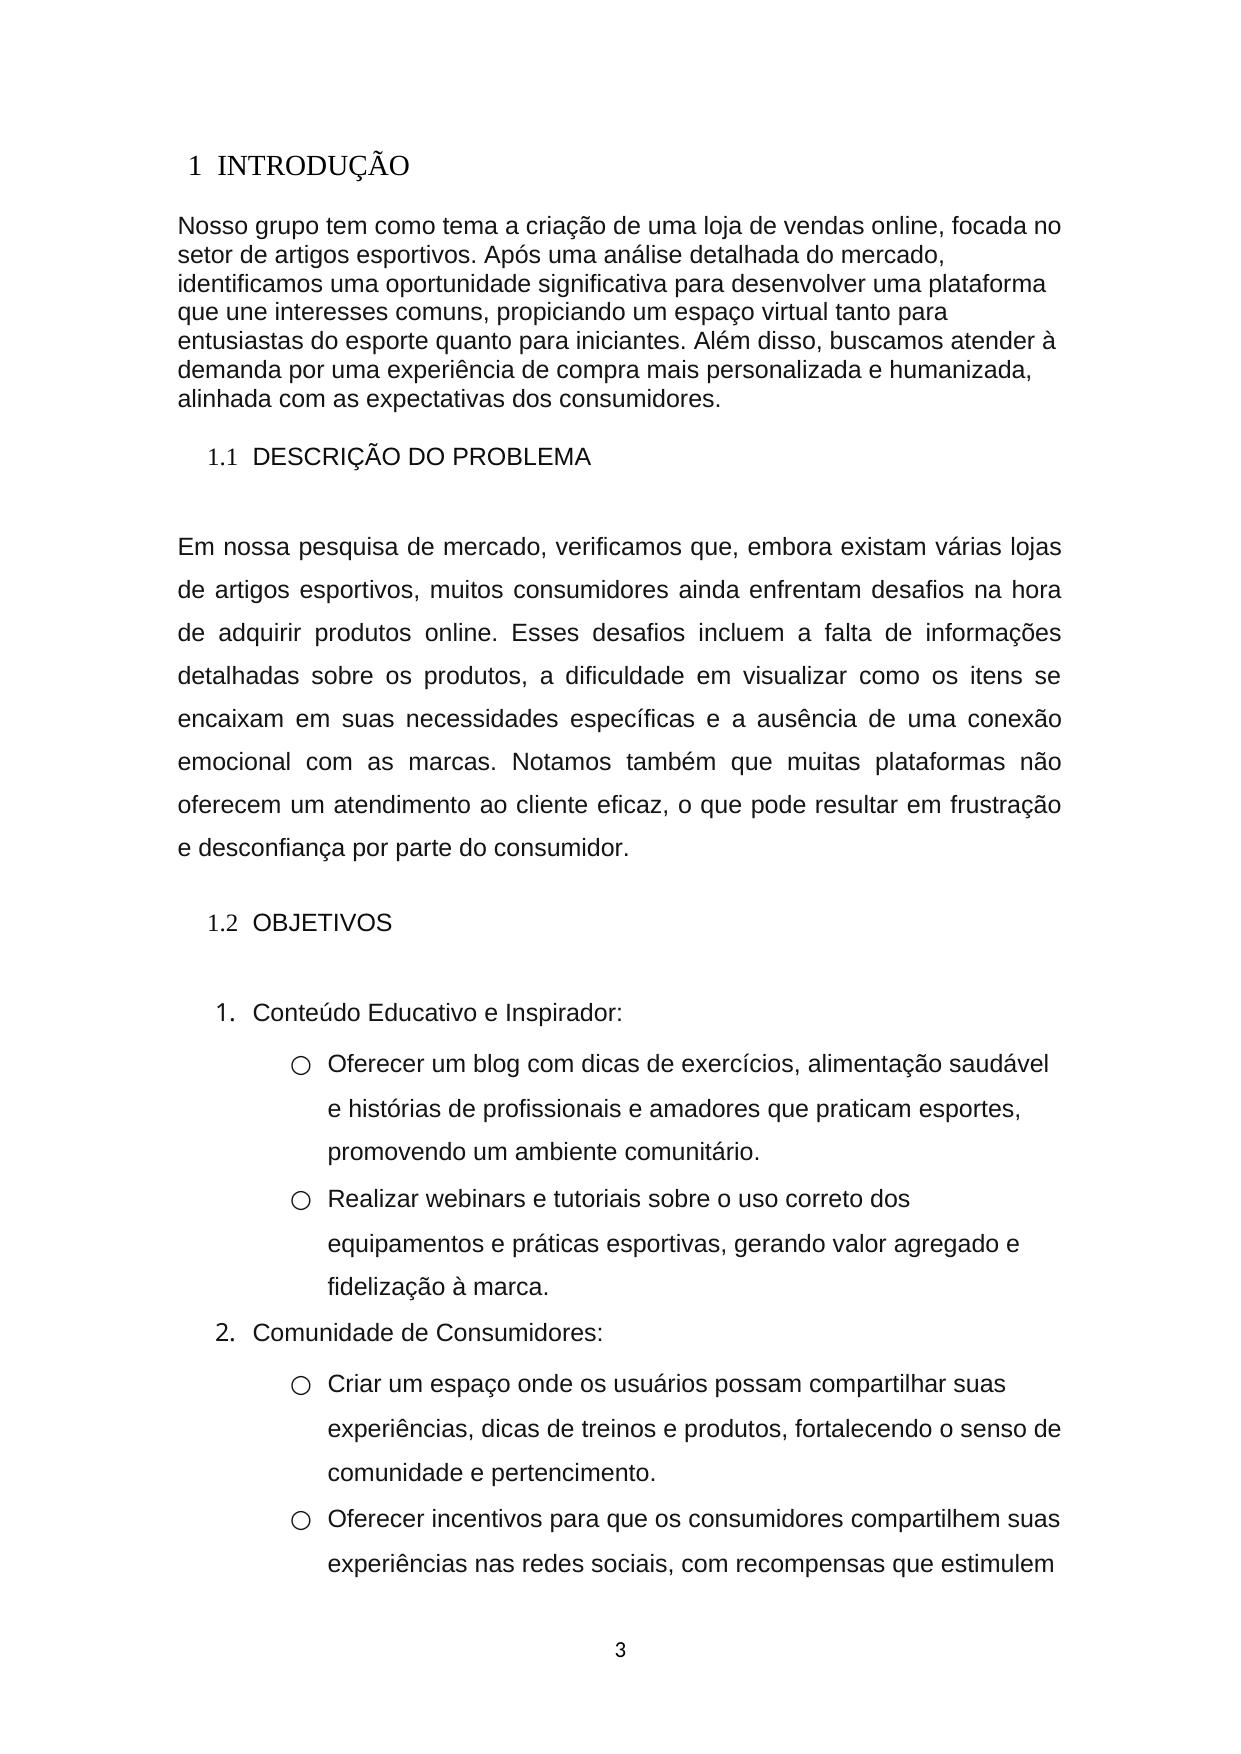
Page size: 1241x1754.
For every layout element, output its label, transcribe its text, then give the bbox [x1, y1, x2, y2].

text Em nossa pesquisa de mercado, verificamos que, embora existam várias lojas de artigos esportivos, muitos consumidores ainda enfrentam desafios na hora de adquirir produtos online. Esses desafios incluem a falta de informações detalhadas sobre os produtos, a dificuldade em visualizar como os itens se encaixam em suas necessidades específicas e a ausência de uma conexão emocional com as marcas. Notamos também que muitas plataformas não oferecem um atendimento ao cliente eficaz, o que pode resultar em frustração e desconfiança por parte do consumidor. [177, 532, 1063, 862]
list Oferecer um blog com dicas de exercícios, alimentação saudável e histórias de profissionais e amadores que praticam esportes, promovendo um ambiente comunitário. [290, 1046, 1063, 1166]
list Criar um espaço onde os usuários possam compartilhar suas experiências, dicas de treinos e produtos, fortalecendo o senso de comunidade e pertencimento. [290, 1366, 1063, 1486]
text Nosso grupo tem como tema a criação de uma loja de vendas online, focada no setor de artigos esportivos. Após uma análise detalhada do mercado, identificamos uma oportunidade significativa para desenvolver uma plataforma que une interesses comuns, propiciando um espaço virtual tanto para entusiastas do esporte quanto para iniciantes. Além disso, buscamos atender à demanda por uma experiência de compra mais personalizada e humanizada, alinhada com as expectativas dos consumidores. [177, 240, 1063, 412]
list Realizar webinars e tutoriais sobre o uso correto dos equipamentos e práticas esportivas, gerando valor agregado e fidelização à marca. [290, 1180, 1063, 1301]
subtitle OBJETIVOS [207, 908, 1057, 937]
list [290, 1501, 1063, 1578]
list Comunidade de Consumidores: [215, 1315, 1063, 1349]
subtitle DESCRIÇÃO DO PROBLEMA [207, 442, 1057, 470]
subtitle INTRODUÇÃO [188, 148, 1057, 181]
list Conteúdo Educativo e Inspirador: [215, 994, 1063, 1029]
